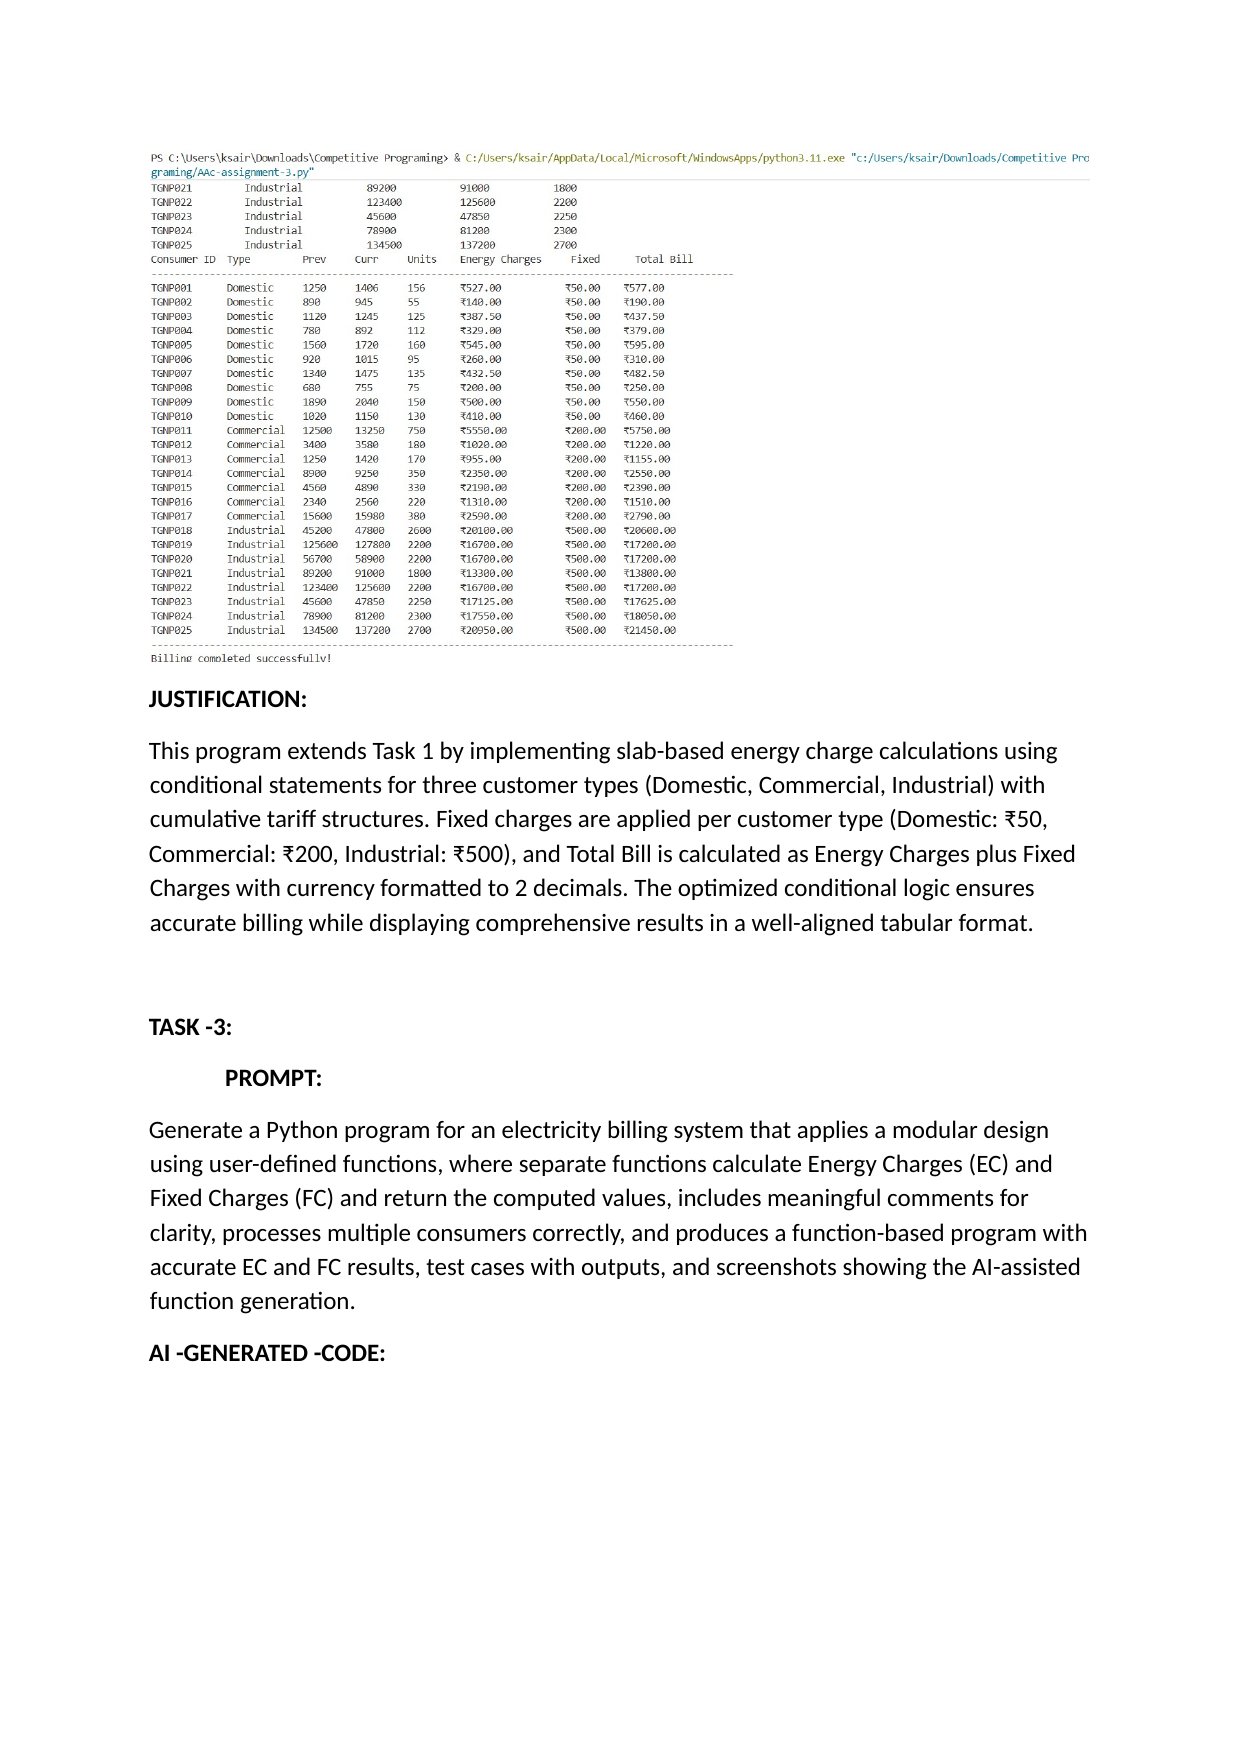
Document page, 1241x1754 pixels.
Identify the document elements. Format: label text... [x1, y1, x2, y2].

text TASK -3: [148, 1011, 1174, 1041]
text JUSTIFICATION: [148, 683, 1174, 714]
text Commercial: ₹200, Industrial: ₹500), and Total Bill is calculated as Energy Charges plus Fixed Charges with currency formatted to 2 decimals. The optimized conditional logic ensures accurate billing while displaying comprehensive results in a well-aligned tabular format. [148, 838, 1100, 937]
text PROMPT: [225, 1062, 1174, 1093]
text AI -GENERATED -CODE: [148, 1337, 1174, 1368]
picture [150, 150, 1091, 662]
text Generate a Python program for an electricity billing system that applies a modular design using user-defined functions, where separate functions calculate Energy Charges (EC) and Fixed Charges (FC) and return the computed values, includes meaningful comments for clarity, processes multiple consumers correctly, and produces a function-based program with accurate EC and FC results, test cases with outputs, and screenshots showing the AI-assisted function generation. [148, 1114, 1100, 1316]
text This program extends Task 1 by implementing slab-based energy charge calculations using conditional statements for three customer types (Domestic, Commercial, Industrial) with cumulative tariff structures. Fixed charges are applied per customer type (Domestic: ₹50, [148, 735, 1100, 834]
